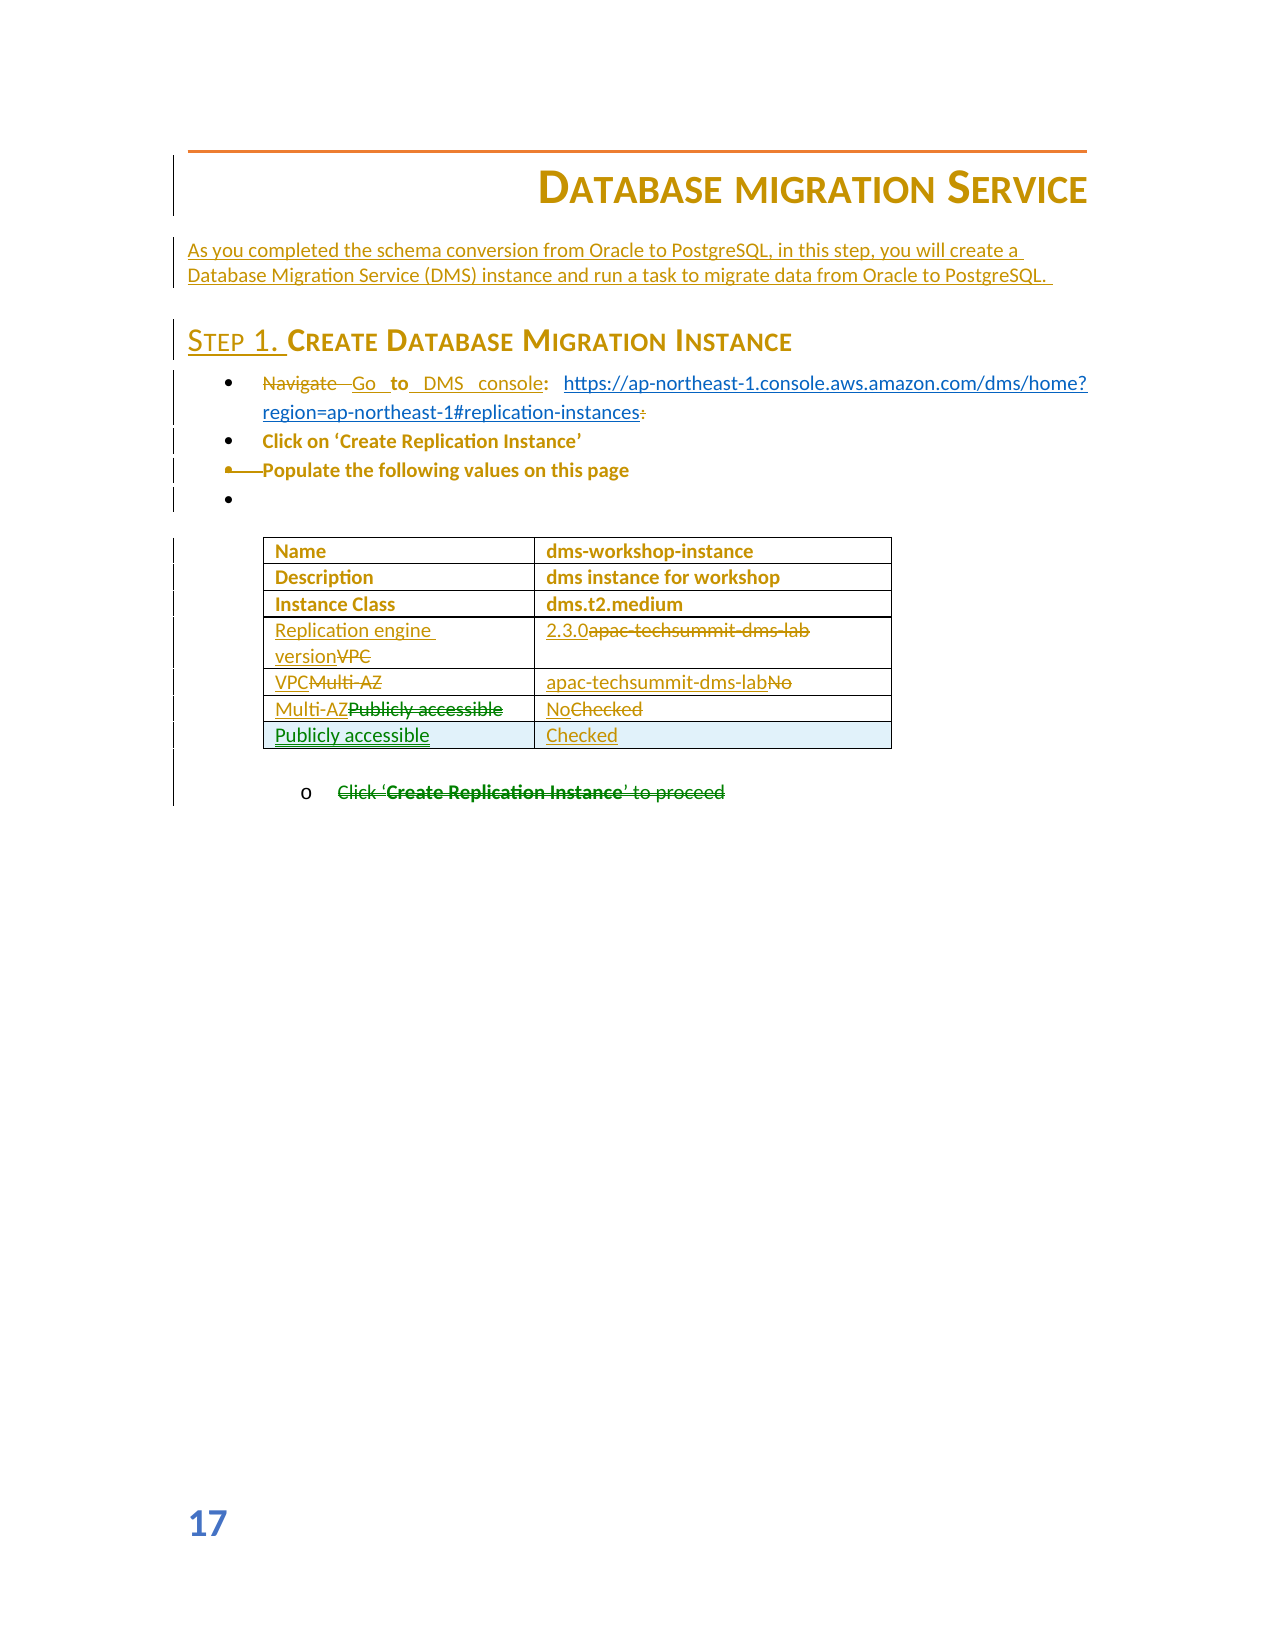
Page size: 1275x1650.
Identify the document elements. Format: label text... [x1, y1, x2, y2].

table_cell dms instance for workshop [535, 564, 891, 590]
subtitle Create Database Migration Instance [187, 319, 1087, 360]
table_header Name [264, 538, 534, 563]
table_cell [264, 618, 534, 668]
table_cell [535, 618, 891, 668]
list to: https://ap-northeast-1.console.aws.amazon.com/dms/home?region=ap-northeast-1#replication-instances [225, 370, 1087, 425]
list Populate the following values on this page [225, 458, 1087, 483]
list Click on ‘Create Replication Instance’ [225, 428, 1087, 454]
table_cell Instance Class [264, 591, 534, 616]
table_header dms-workshop-instance [535, 538, 891, 563]
table_cell Description [264, 564, 534, 590]
table_cell [535, 669, 891, 695]
table_cell [535, 696, 891, 721]
table_cell [264, 669, 534, 695]
table_cell dms.t2.medium [535, 591, 891, 616]
table_cell [264, 696, 534, 721]
title Database migration Service [187, 151, 1087, 216]
